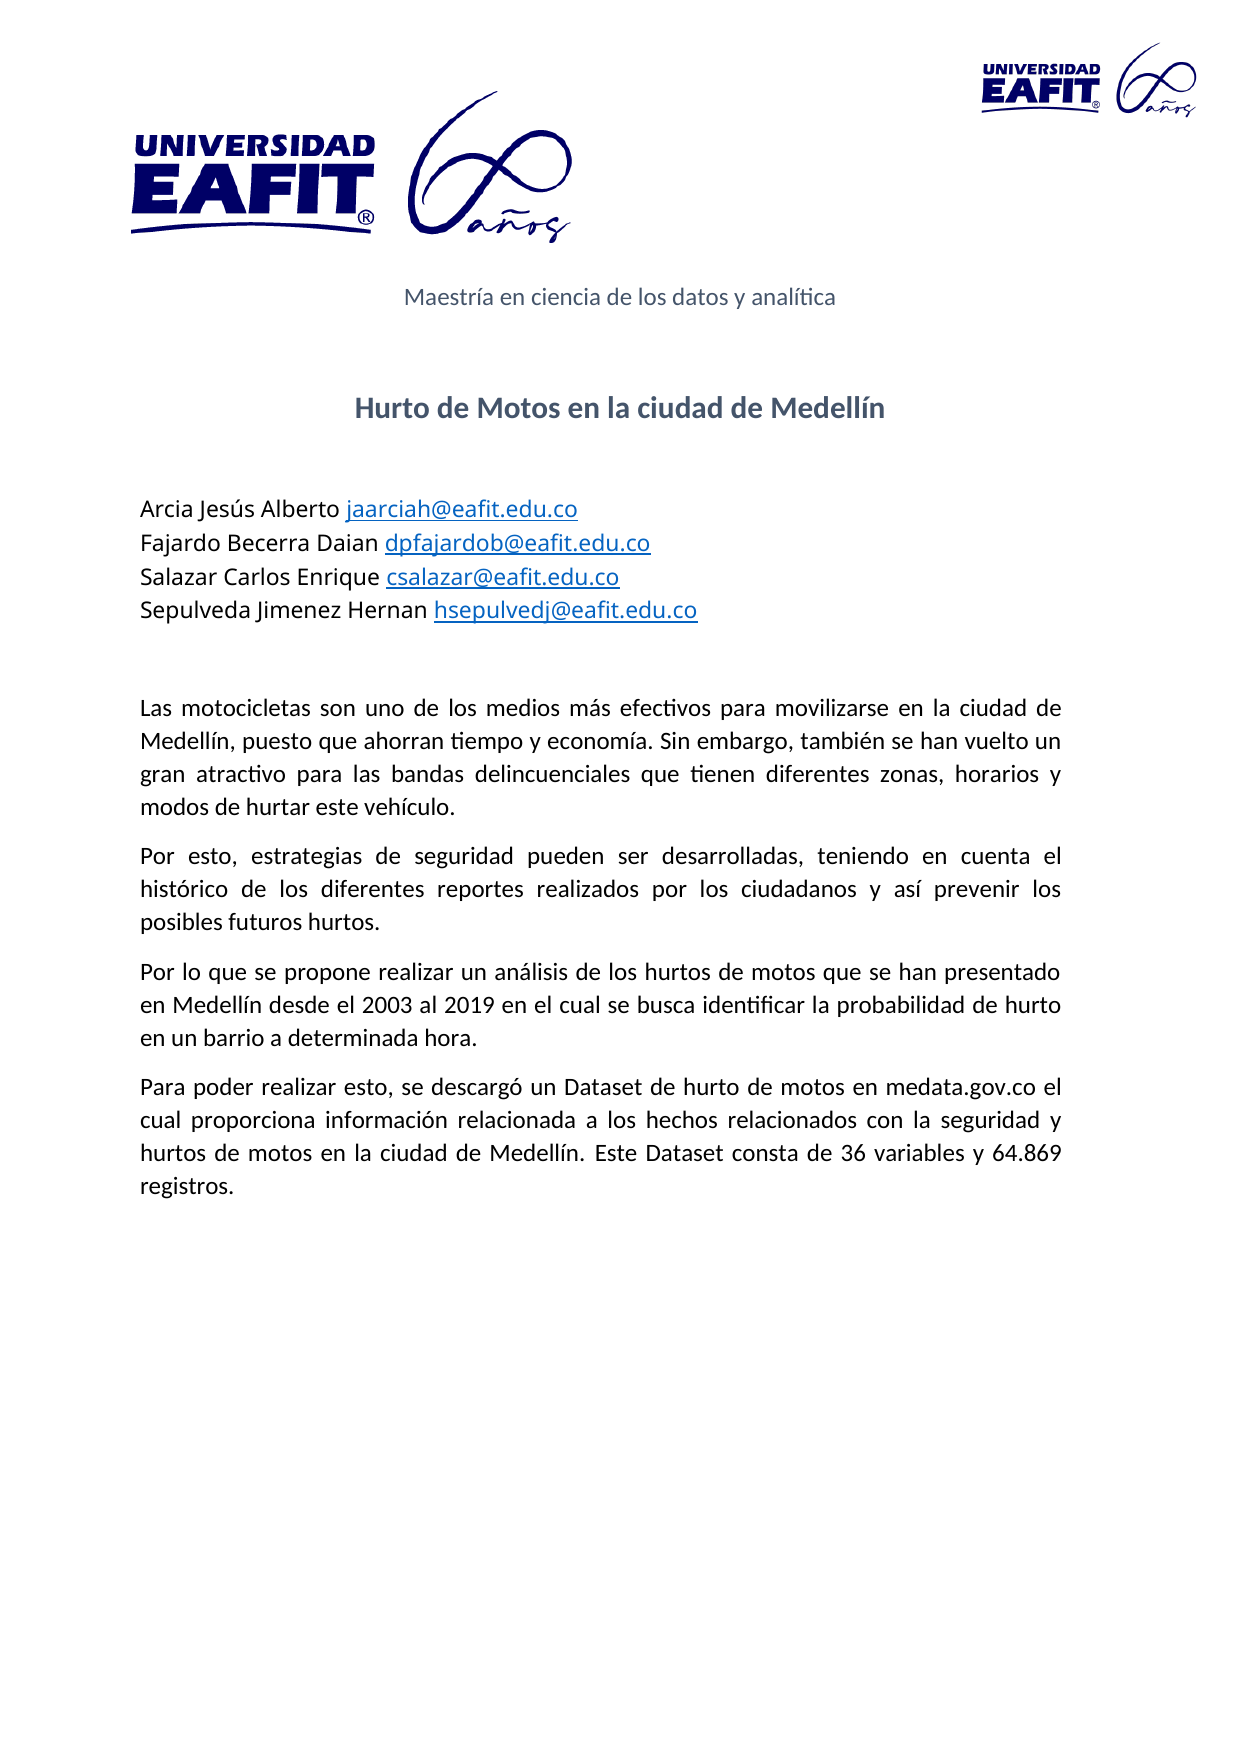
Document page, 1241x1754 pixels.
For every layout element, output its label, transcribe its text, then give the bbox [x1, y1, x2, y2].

text Para poder realizar esto, se descargó un Dataset de hurto de motos en medata.gov.co el cual proporciona información relacionada a los hechos relacionados con la seguridad y hurtos de motos en la ciudad de Medellín. Este Dataset consta de 36 variables y 64.869 registros. [140, 1071, 1063, 1201]
text Maestría en ciencia de los datos y analítica [177, 281, 1063, 312]
text Por lo que se propone realizar un análisis de los hurtos de motos que se han presentado en Medellín desde el 2003 al 2019 en el cual se busca identificar la probabilidad de hurto en un barrio a determinada hora. [140, 956, 1063, 1052]
picture [980, 42, 1198, 131]
text Arcia Jesús Alberto jaarciah@eafit.edu.co Fajardo Becerra Daian dpfajardob@eafit.edu.co Salazar Carlos Enrique csalazar@eafit.edu.co Sepulveda Jimenez Hernan hsepulvedj@eafit.edu.co [140, 493, 1063, 626]
text Por esto, estrategias de seguridad pueden ser desarrolladas, teniendo en cuenta el histórico de los diferentes reportes realizados por los ciudadanos y así prevenir los posibles futuros hurtos. [140, 841, 1063, 937]
text Hurto de Motos en la ciudad de Medellín [177, 388, 1063, 427]
text Las motocicletas son uno de los medios más efectivos para movilizarse en la ciudad de Medellín, puesto que ahorran tiempo y economía. Sin embargo, también se han vuelto un gran atractivo para las bandas delincuenciales que tienen diferentes zonas, horarios y modos de hurtar este vehículo. [140, 692, 1063, 821]
picture [128, 90, 575, 271]
